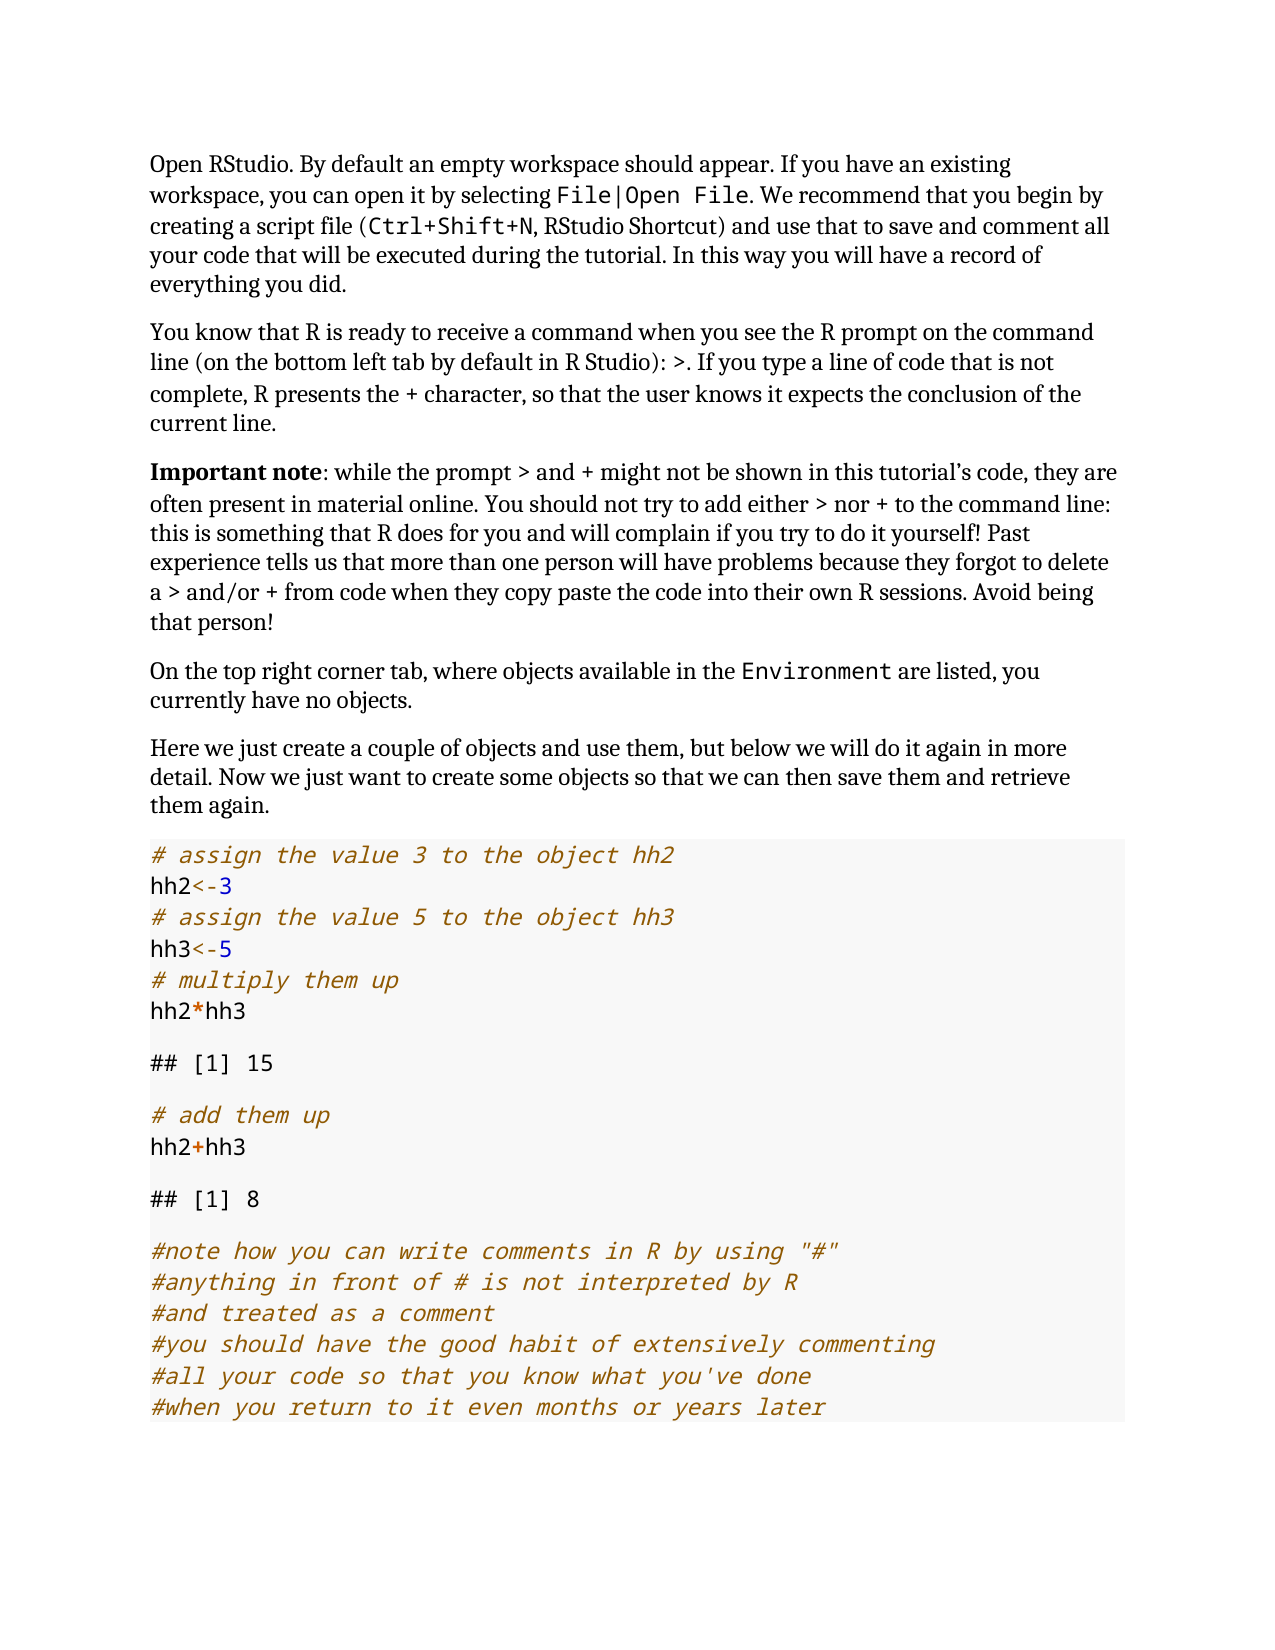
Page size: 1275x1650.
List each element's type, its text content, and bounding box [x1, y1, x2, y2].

text #note how you can write comments in R by using "#" #anything in front of # is not interpreted by R #and treated as a comment #you should have the good habit of extensively commenting #all your code so that you know what you've done #when you return to it even months or years later [150, 1234, 1125, 1422]
text ## [1] 8 [150, 1182, 1125, 1214]
text # assign the value 3 to the object hh2 hh2<-3 # assign the value 5 to the object hh3 hh3<-5 # multiply them up hh2*hh3 [150, 839, 1125, 1026]
text # add them up hh2+hh3 [246, 1099, 1125, 1162]
text Open RStudio. By default an empty workspace should appear. If you have an existing workspace, you can open it by selecting File|Open File. We recommend that you begin by creating a script file (Ctrl+Shift+N, RStudio Shortcut) and use that to save and comment all your code that will be executed during the tutorial. In this way you will have a record of everything you did. [150, 150, 1125, 299]
text You know that R is ready to receive a command when you see the R prompt on the command line (on the bottom left tab by default in R Studio): >. If you type a line of code that is not complete, R presents the + character, so that the user knows it expects the conclusion of the current line. [150, 317, 1125, 437]
text Here we just create a couple of objects and use them, but below we will do it again in more detail. Now we just want to create some objects so that we can then save them and retrieve them again. [150, 734, 1125, 820]
text ## [1] 15 [150, 1047, 1125, 1078]
text On the top right corner tab, where objects available in the Environment are listed, you currently have no objects. [150, 655, 1125, 715]
text Important note: while the prompt > and + might not be shown in this tutorial’s code, they are often present in material online. You should not try to add either > nor + to the command line: this is something that R does for you and will complain if you try to do it yourself! Past experience tells us that more than one person will have problems because they forgot to delete a > and/or + from code when they copy paste the code into their own R sessions. Avoid being that person! [150, 456, 1125, 636]
